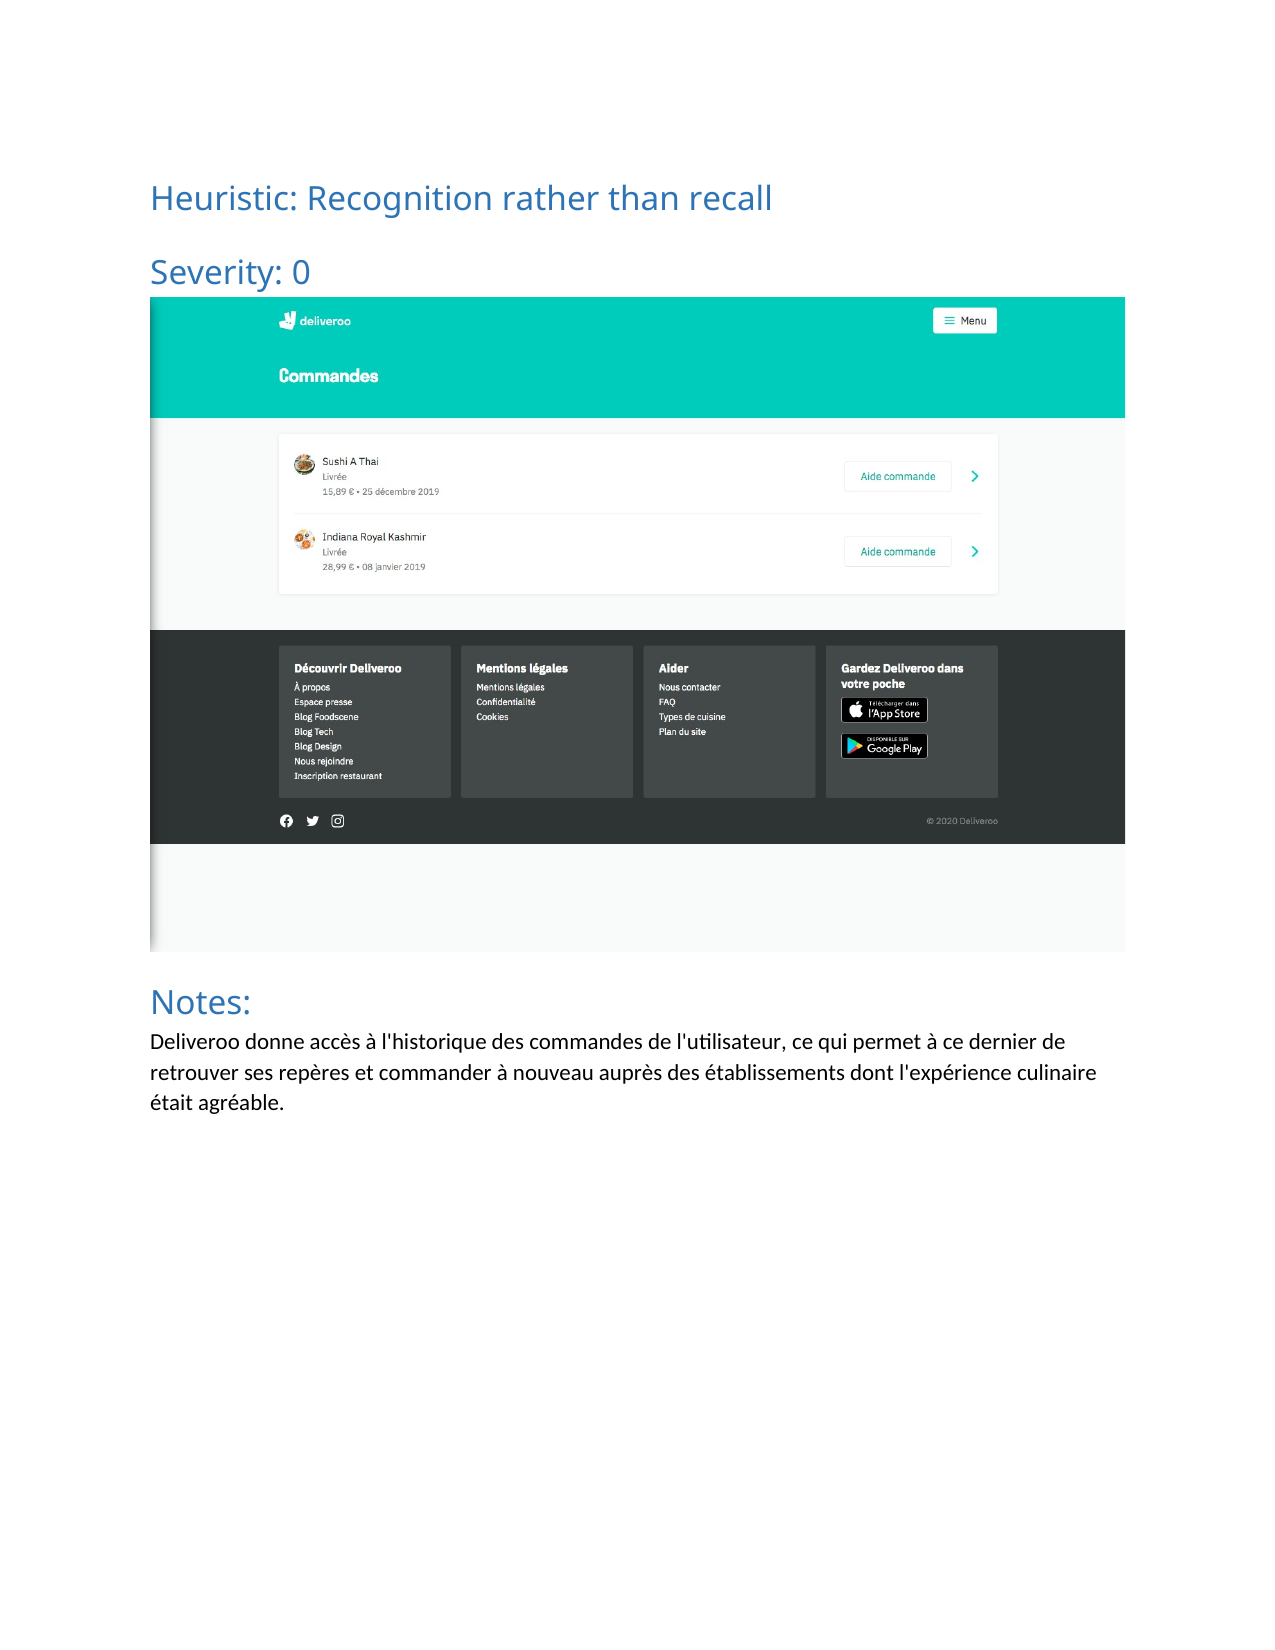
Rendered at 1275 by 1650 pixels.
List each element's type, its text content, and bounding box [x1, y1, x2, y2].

subtitle Severity: 0 [150, 249, 1125, 294]
subtitle Notes: [150, 978, 1125, 1024]
picture [150, 297, 1125, 952]
subtitle Heuristic: Recognition rather than recall [150, 175, 1125, 220]
text Deliveroo donne accès à l'historique des commandes de l'utilisateur, ce qui permet à ce dernier de retrouver ses repères et commander à nouveau auprès des établissements dont l'expérience culinaire était agréable. [150, 1027, 1125, 1116]
